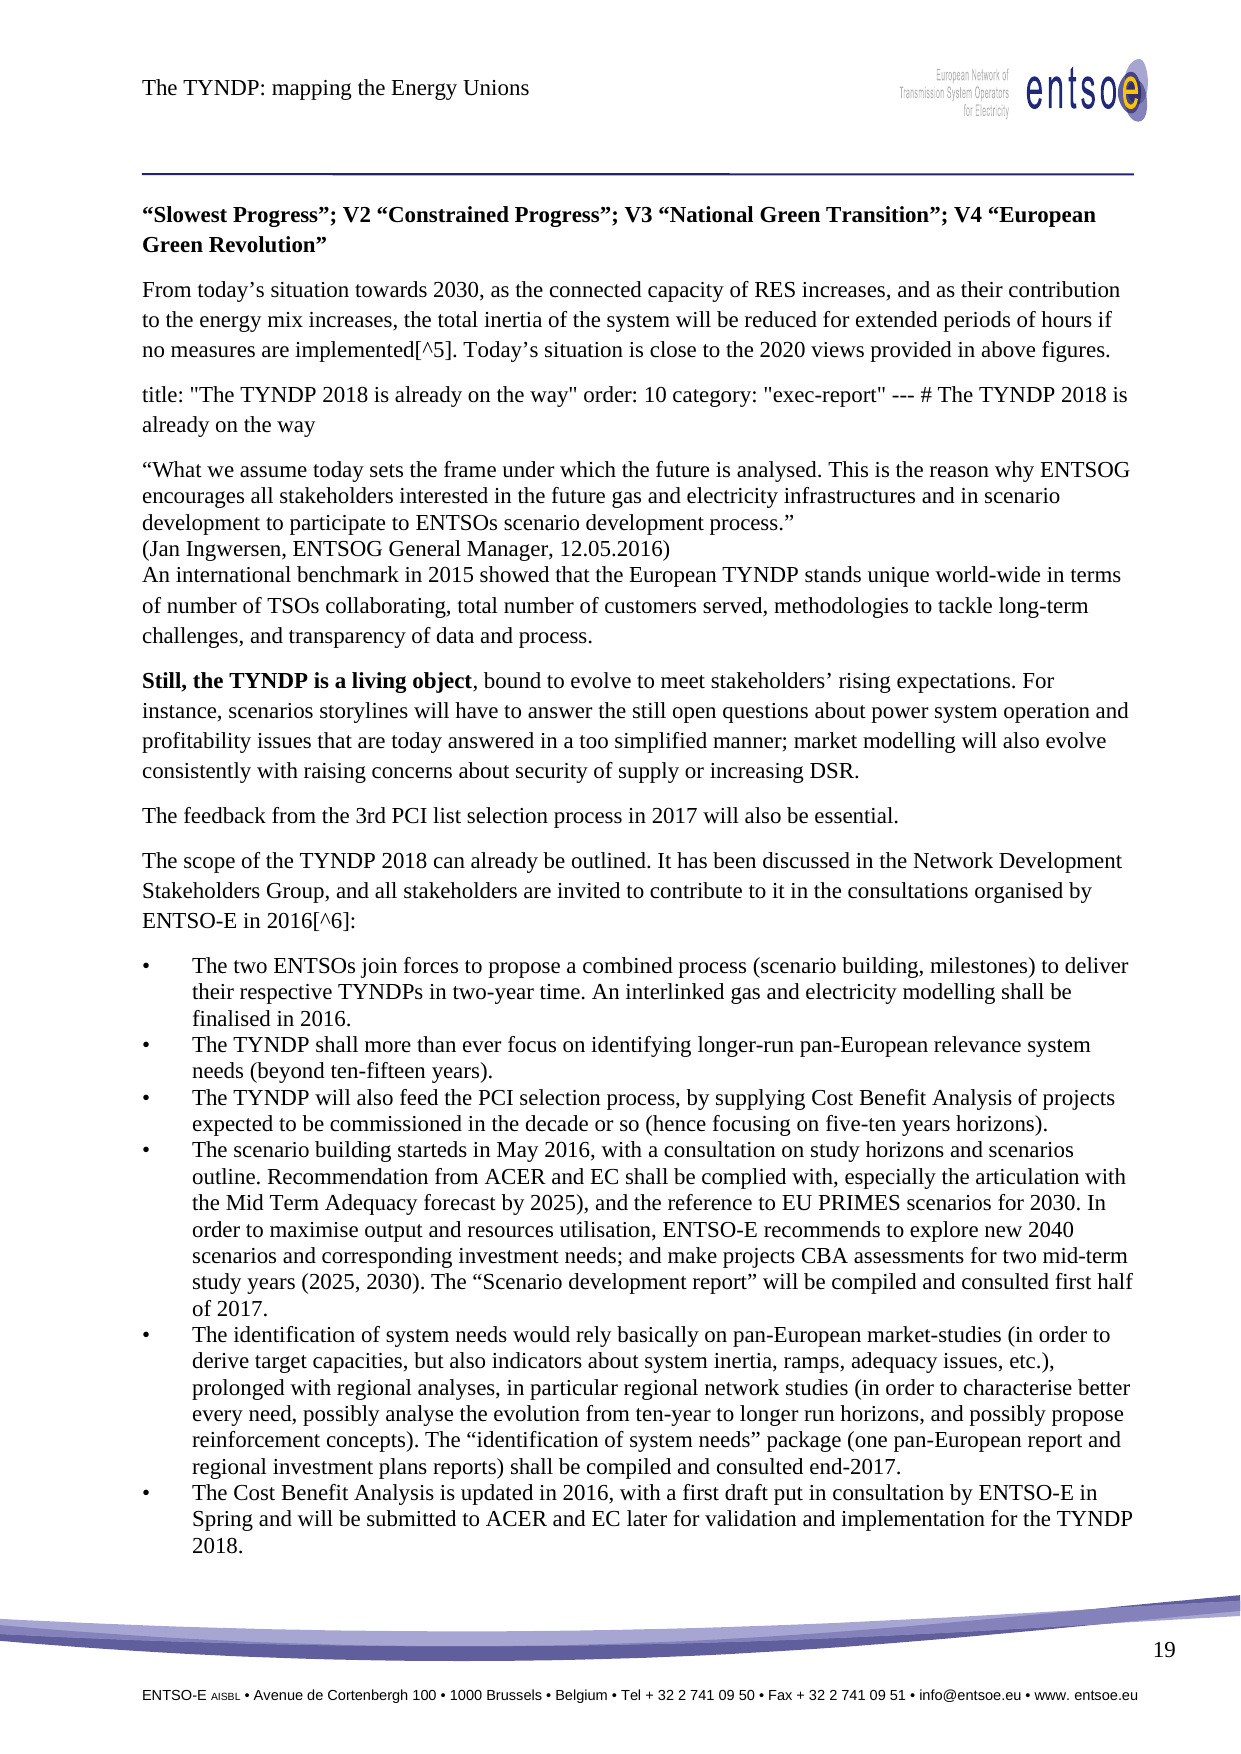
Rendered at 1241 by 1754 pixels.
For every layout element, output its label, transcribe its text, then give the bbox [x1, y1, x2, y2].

text The scope of the TYNDP 2018 can already be outlined. It has been discussed in the Network Development Stakeholders Group, and all stakeholders are invited to contribute to it in the consultations organised by ENTSO-E in 2016[^6]: [142, 847, 1134, 934]
text An international benchmark in 2015 showed that the European TYNDP stands unique world-wide in terms of number of TSOs collaborating, total number of customers served, methodologies to tackle long-term challenges, and transparency of data and process. [142, 561, 1134, 648]
list The TYNDP will also feed the PCI selection process, by supplying Cost Benefit Analysis of projects expected to be commissioned in the decade or so (hence focusing on five-ten years horizons). [142, 1084, 1134, 1137]
list The identification of system needs would rely basically on pan-European market-studies (in order to derive target capacities, but also indicators about system inertia, ramps, adequacy issues, etc.), prolonged with regional analyses, in particular regional network studies (in order to characterise better every need, possibly analyse the evolution from ten-year to longer run horizons, and possibly propose reinforcement concepts). The “identification of system needs” package (one pan-European report and regional investment plans reports) shall be compiled and consulted end-2017. [142, 1321, 1134, 1479]
list The TYNDP shall more than ever focus on identifying longer-run pan-European relevance system needs (beyond ten-fifteen years). [142, 1031, 1134, 1084]
list The scenario building starteds in May 2016, with a consultation on study horizons and scenarios outline. Recommendation from ACER and EC shall be complied with, especially the articulation with the Mid Term Adequacy forecast by 2025), and the reference to EU PRIMES scenarios for 2030. In order to maximise output and resources utilisation, ENTSO-E recommends to explore new 2040 scenarios and corresponding investment needs; and make projects CBA assessments for two mid-term study years (2025, 2030). The “Scenario development report” will be compiled and consulted first half of 2017. [142, 1137, 1134, 1321]
list The Cost Benefit Analysis is updated in 2016, with a first draft put in consultation by ENTSO-E in Spring and will be submitted to ACER and EC later for validation and implementation for the TYNDP 2018. [142, 1479, 1134, 1558]
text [142, 201, 1134, 257]
text The feedback from the 3rd PCI list selection process in 2017 will also be essential. [142, 802, 1134, 828]
text title: "The TYNDP 2018 is already on the way" order: 10 category: "exec-report" --- # The TYNDP 2018 is already on the way [142, 381, 1134, 438]
text From today’s situation towards 2030, as the connected capacity of RES increases, and as their contribution to the energy mix increases, the total inertia of the system will be reduced for extended periods of hours if no measures are implemented[^5]. Today’s situation is close to the 2020 views provided in above figures. [142, 276, 1134, 363]
text Still, the TYNDP is a living object, bound to evolve to meet stakeholders’ rising expectations. For instance, scenarios storylines will have to answer the still open questions about power system operation and profitability issues that are today answered in a too simplified manner; market modelling will also evolve consistently with raising concerns about security of supply or increasing DSR. [142, 667, 1134, 784]
list The two ENTSOs join forces to propose a combined process (scenario building, milestones) to deliver their respective TYNDPs in two-year time. An interlinked gas and electricity modelling shall be finalised in 2016. [142, 952, 1134, 1031]
